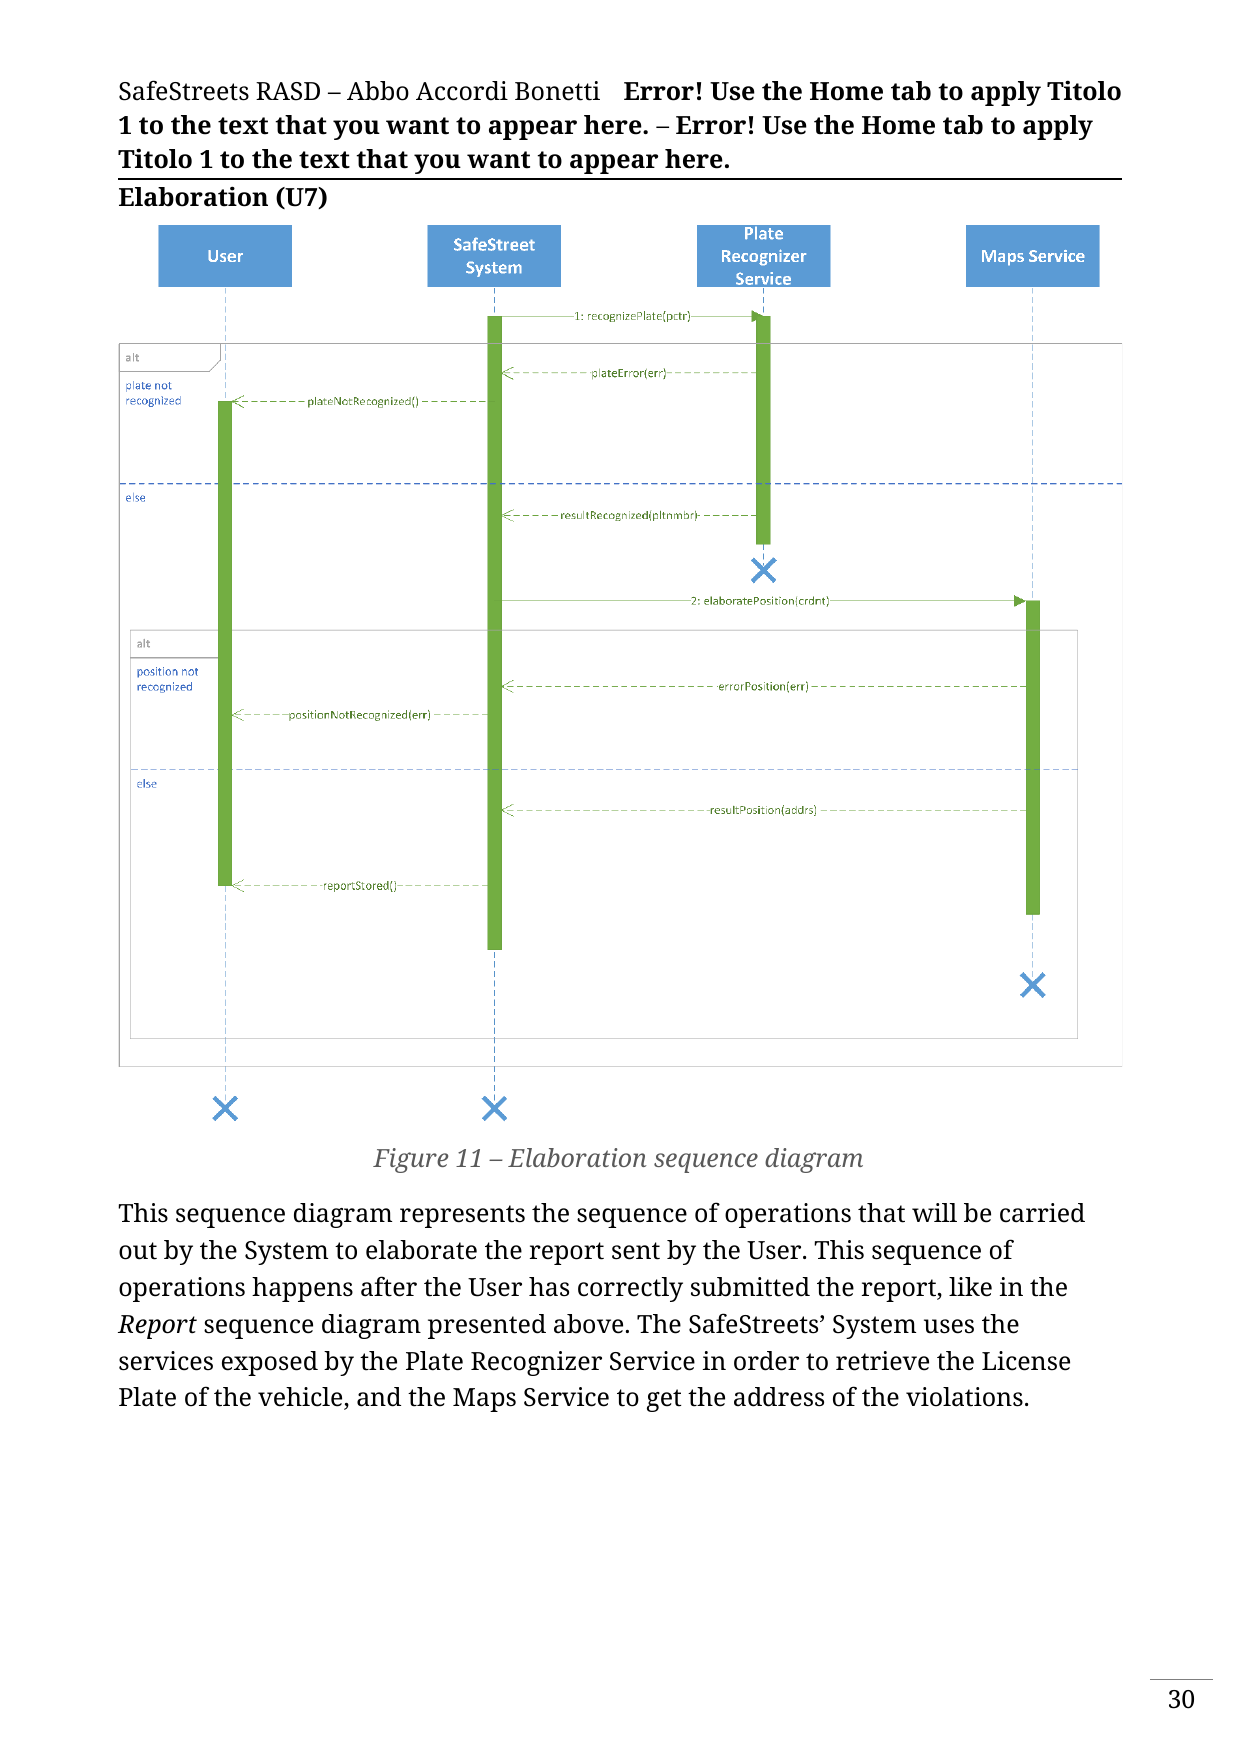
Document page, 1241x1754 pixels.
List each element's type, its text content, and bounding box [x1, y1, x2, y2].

text Figure 11 – Elaboration sequence diagram [118, 1141, 1122, 1175]
subtitle Elaboration (U7) [118, 180, 1122, 214]
picture [118, 216, 1123, 1122]
text This sequence diagram represents the sequence of operations that will be carried out by the System to elaborate the report sent by the User. This sequence of operations happens after the User has correctly submitted the report, like in the Report sequence diagram presented above. The SafeStreets’ System uses the services exposed by the Plate Recognizer Service in order to retrieve the License Plate of the vehicle, and the Maps Service to get the address of the violations. [118, 1196, 1122, 1414]
